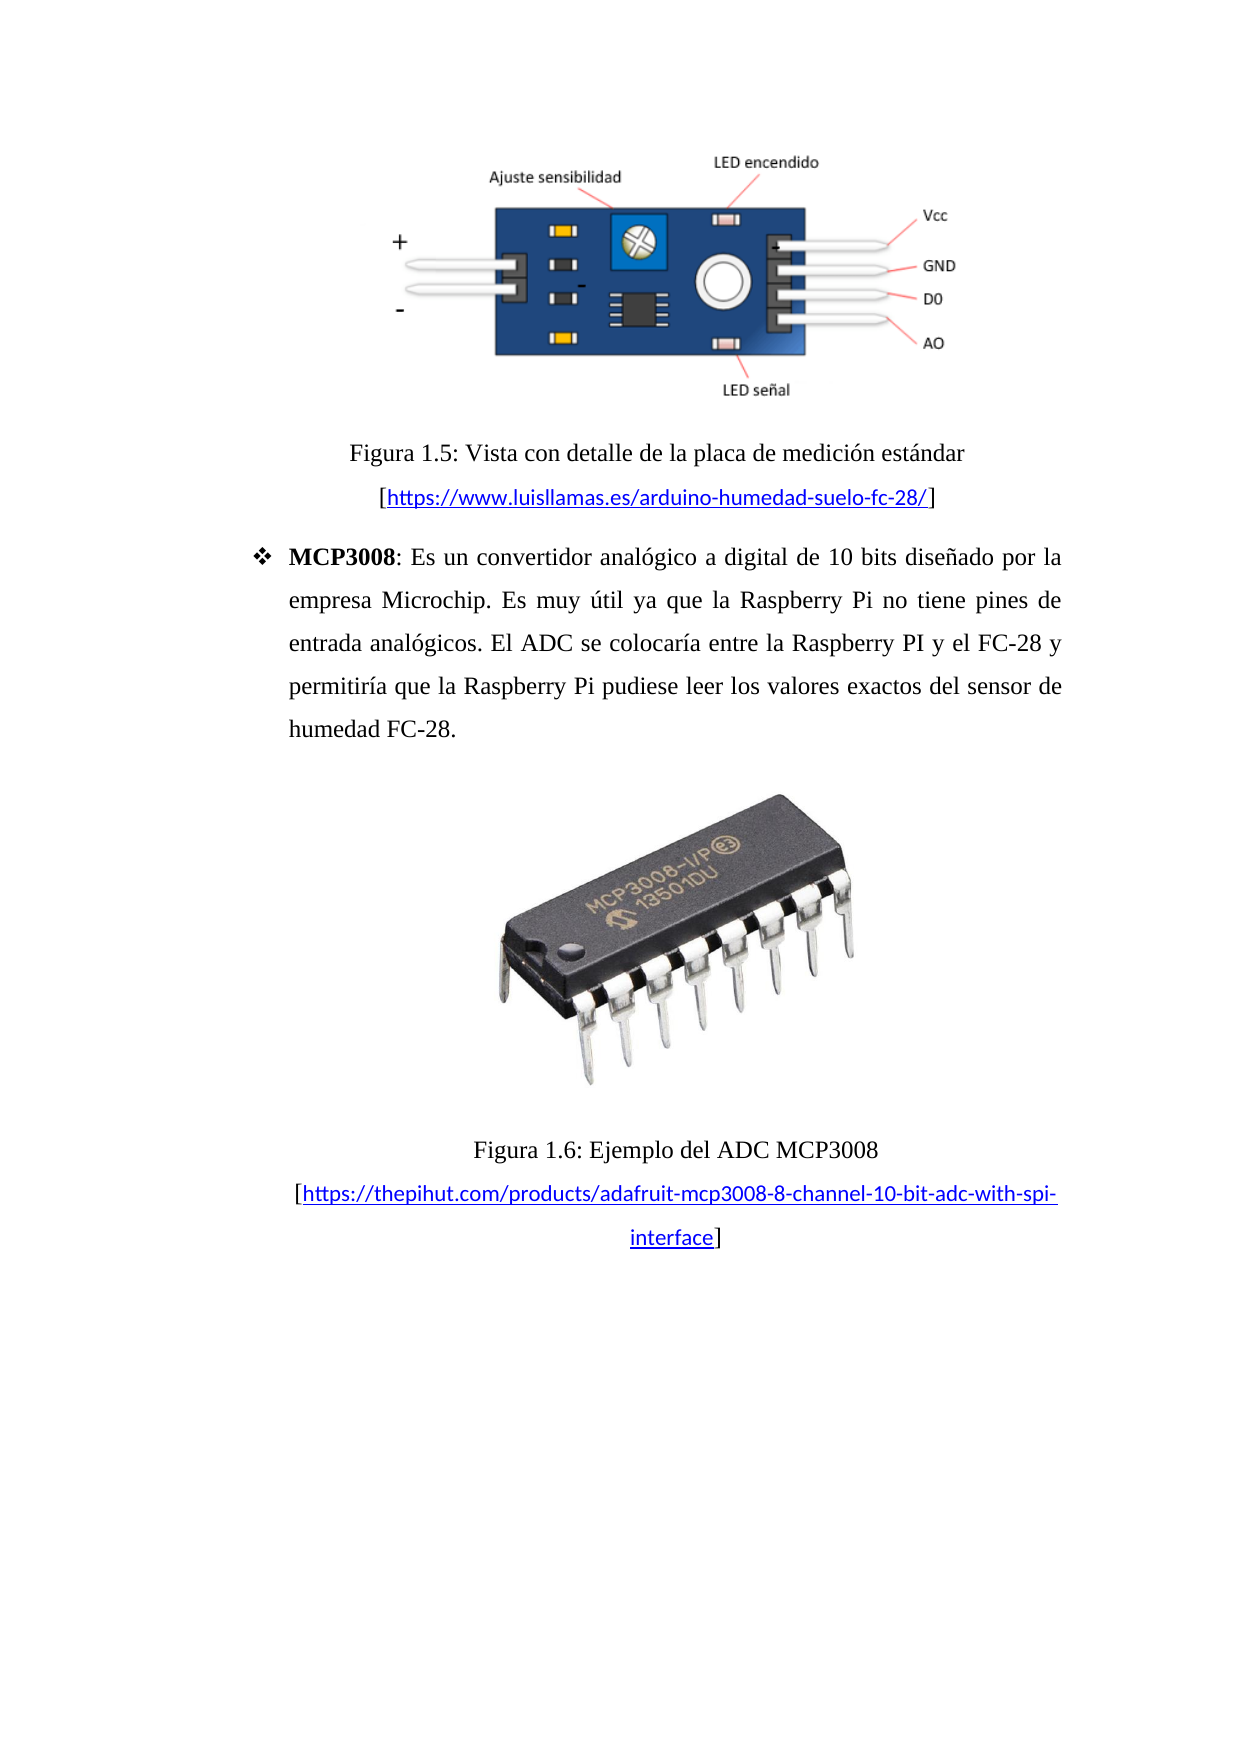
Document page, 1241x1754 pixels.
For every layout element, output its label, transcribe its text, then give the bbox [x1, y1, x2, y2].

list MCP3008: Es un convertidor analógico a digital de 10 bits diseñado por la empresa Microchip. Es muy útil ya que la Raspberry Pi no tiene pines de entrada analógicos. El ADC se colocaría entre la Raspberry PI y el FC-28 y permitiría que la Raspberry Pi pudiese leer los valores exactos del sensor de humedad FC-28. [251, 542, 1063, 743]
list Figura 1.6: Ejemplo del ADC MCP3008 [https://thepihut.com/products/adafruit-mcp3008-8-channel-10-bit-adc-with-spi-interface] [288, 1135, 1063, 1251]
picture [493, 757, 858, 1122]
text Figura 1.5: Vista con detalle de la placa de medición estándar [https://www.luisllamas.es/arduino-humedad-suelo-fc-28/] [251, 438, 1063, 511]
picture [350, 147, 964, 408]
